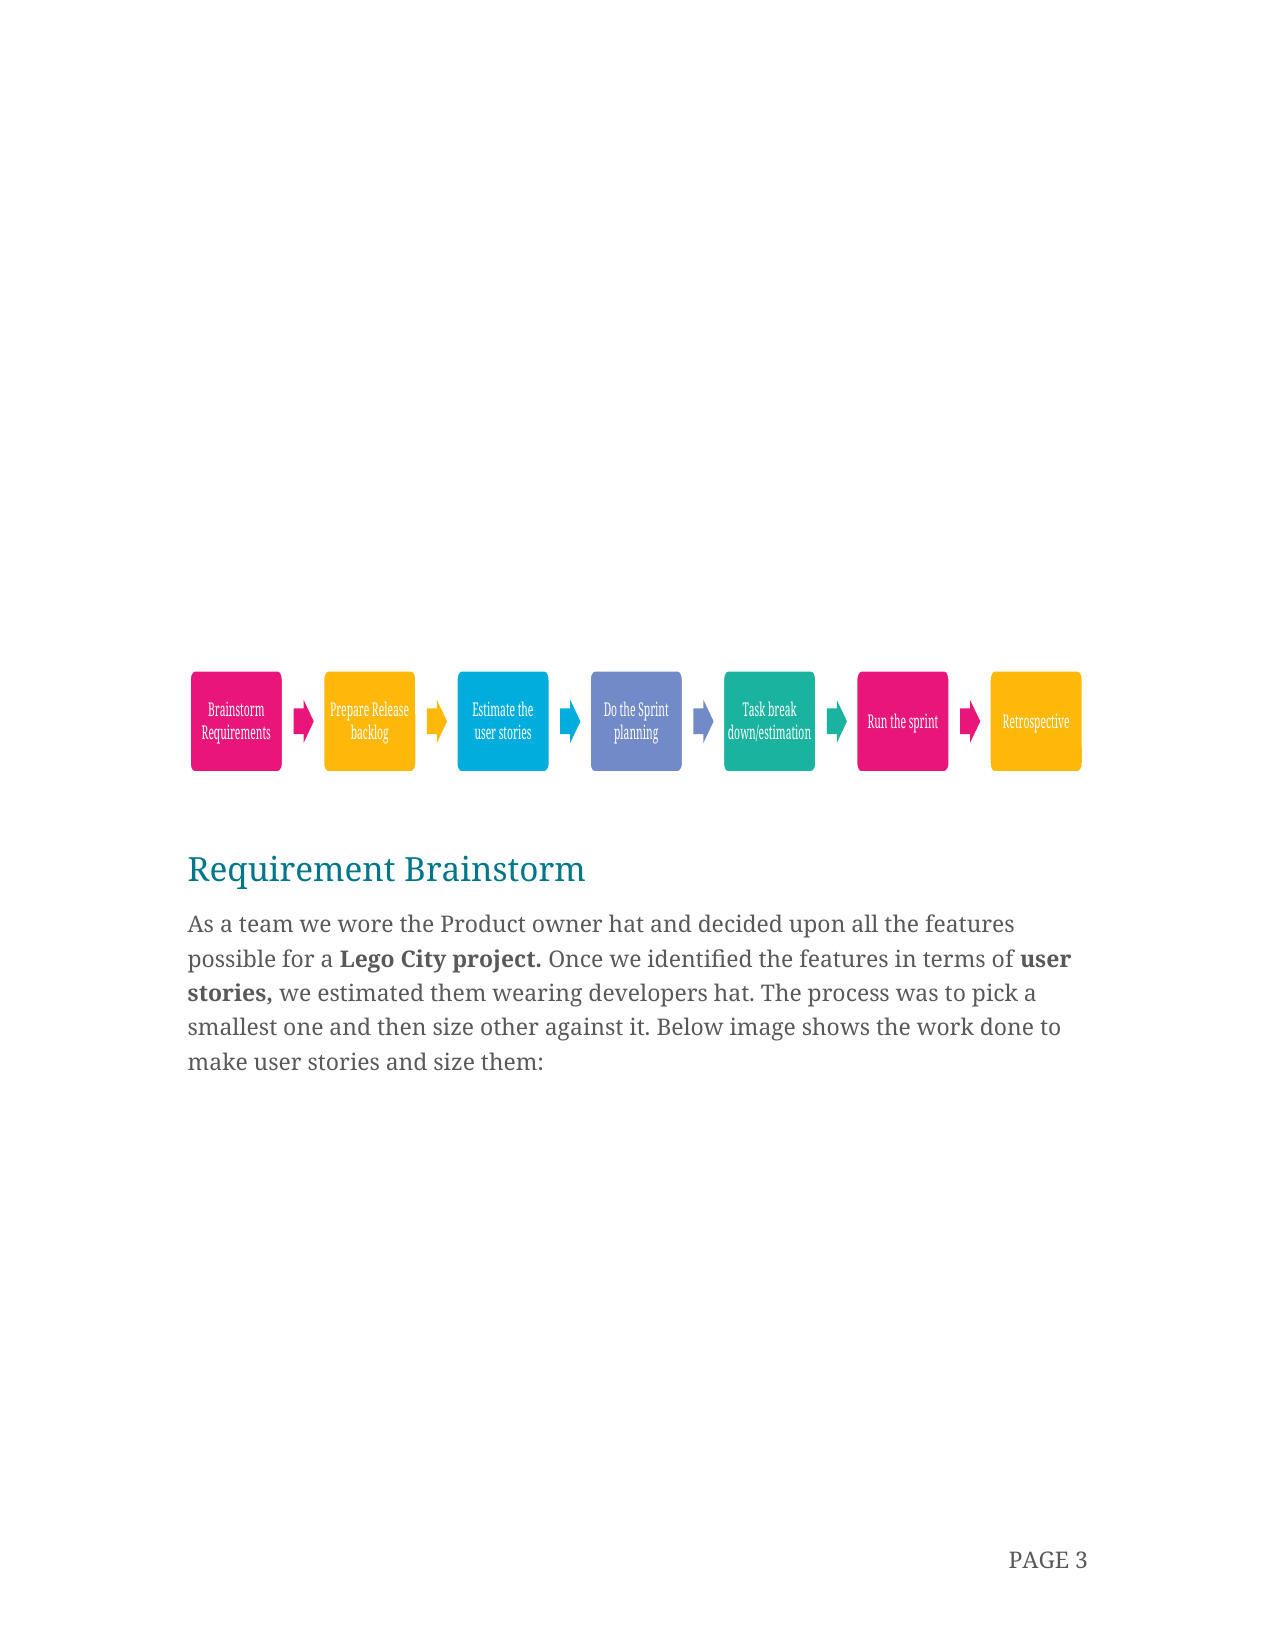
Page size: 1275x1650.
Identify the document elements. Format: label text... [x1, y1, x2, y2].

text As a team we wore the Product owner hat and decided upon all the features possible for a Lego City project. Once we identified the features in terms of user stories, we estimated them wearing developers hat. The process was to pick a smallest one and then size other against it. Below image shows the work done to make user stories and size them: [187, 908, 1087, 1077]
subtitle Requirement Brainstorm [187, 846, 1087, 891]
